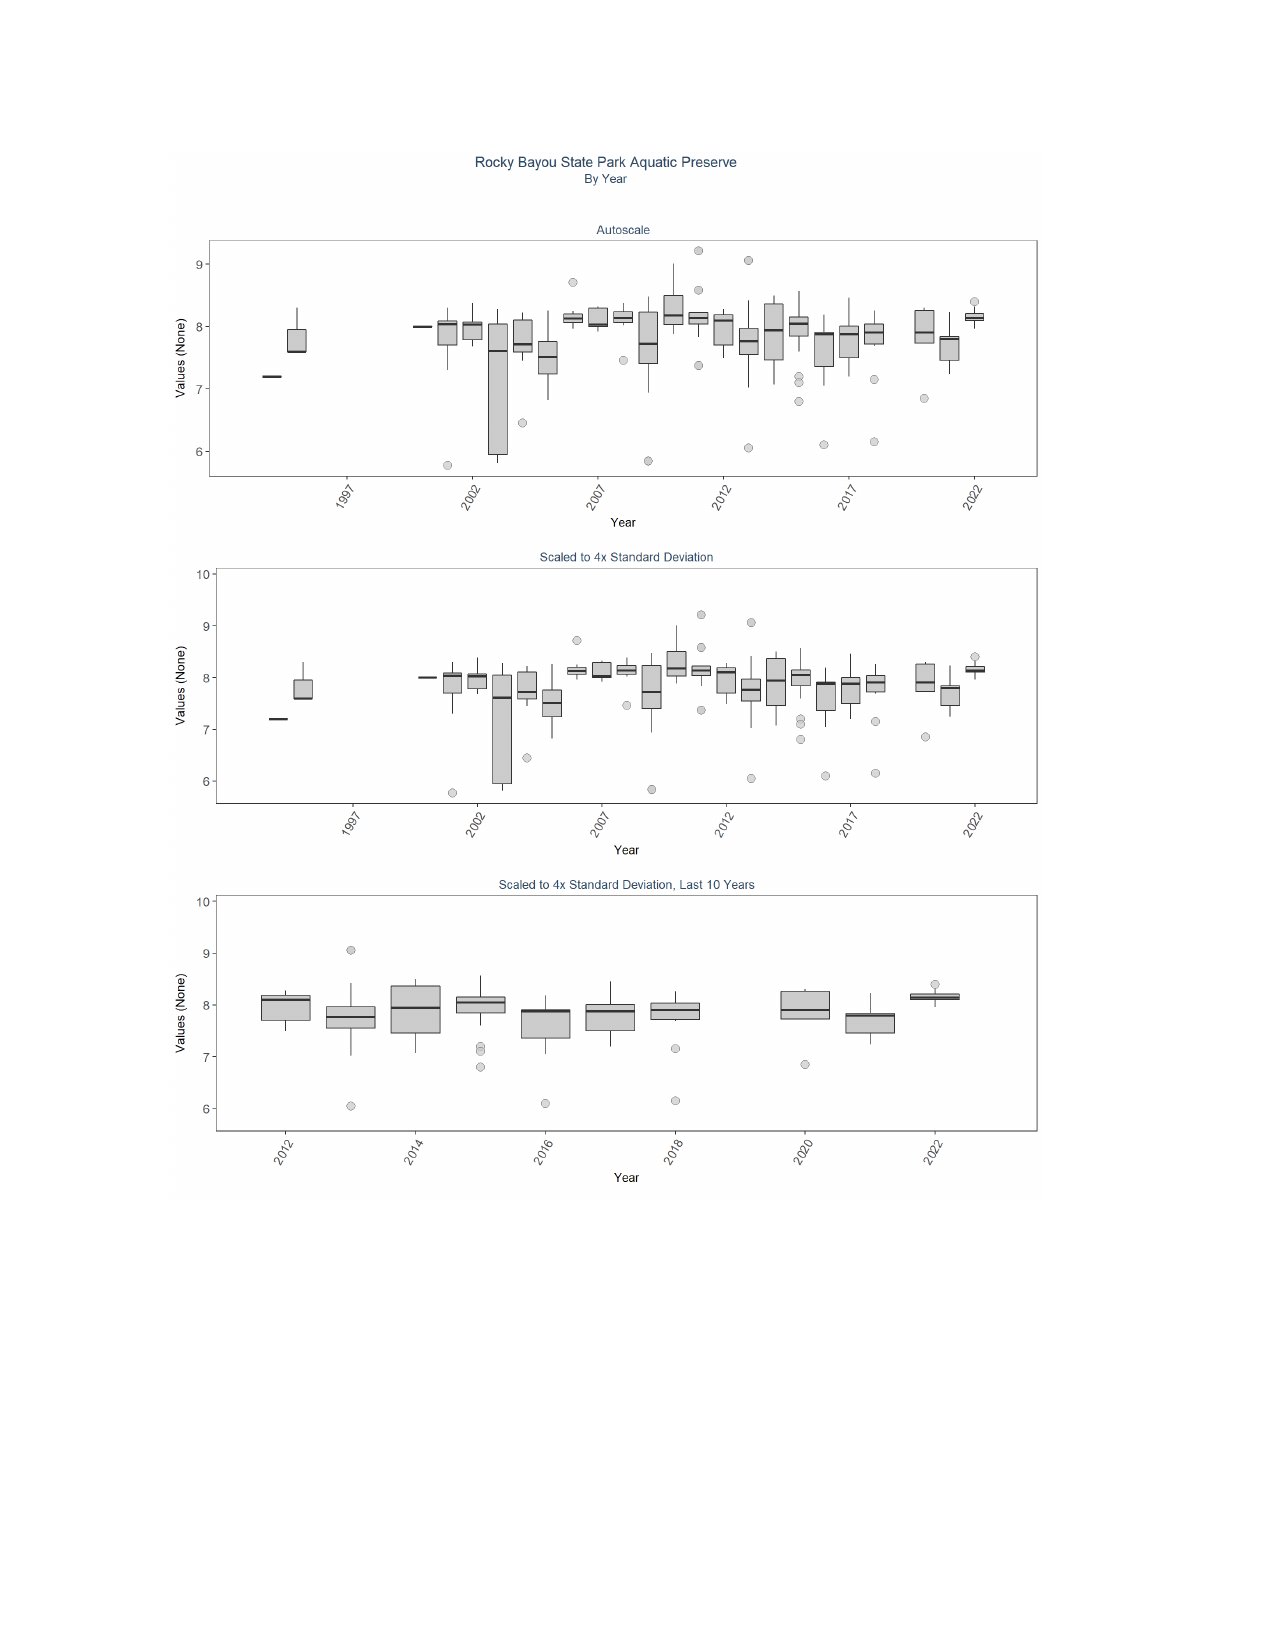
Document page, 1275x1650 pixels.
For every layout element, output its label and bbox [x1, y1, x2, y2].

picture [168, 150, 1044, 1200]
